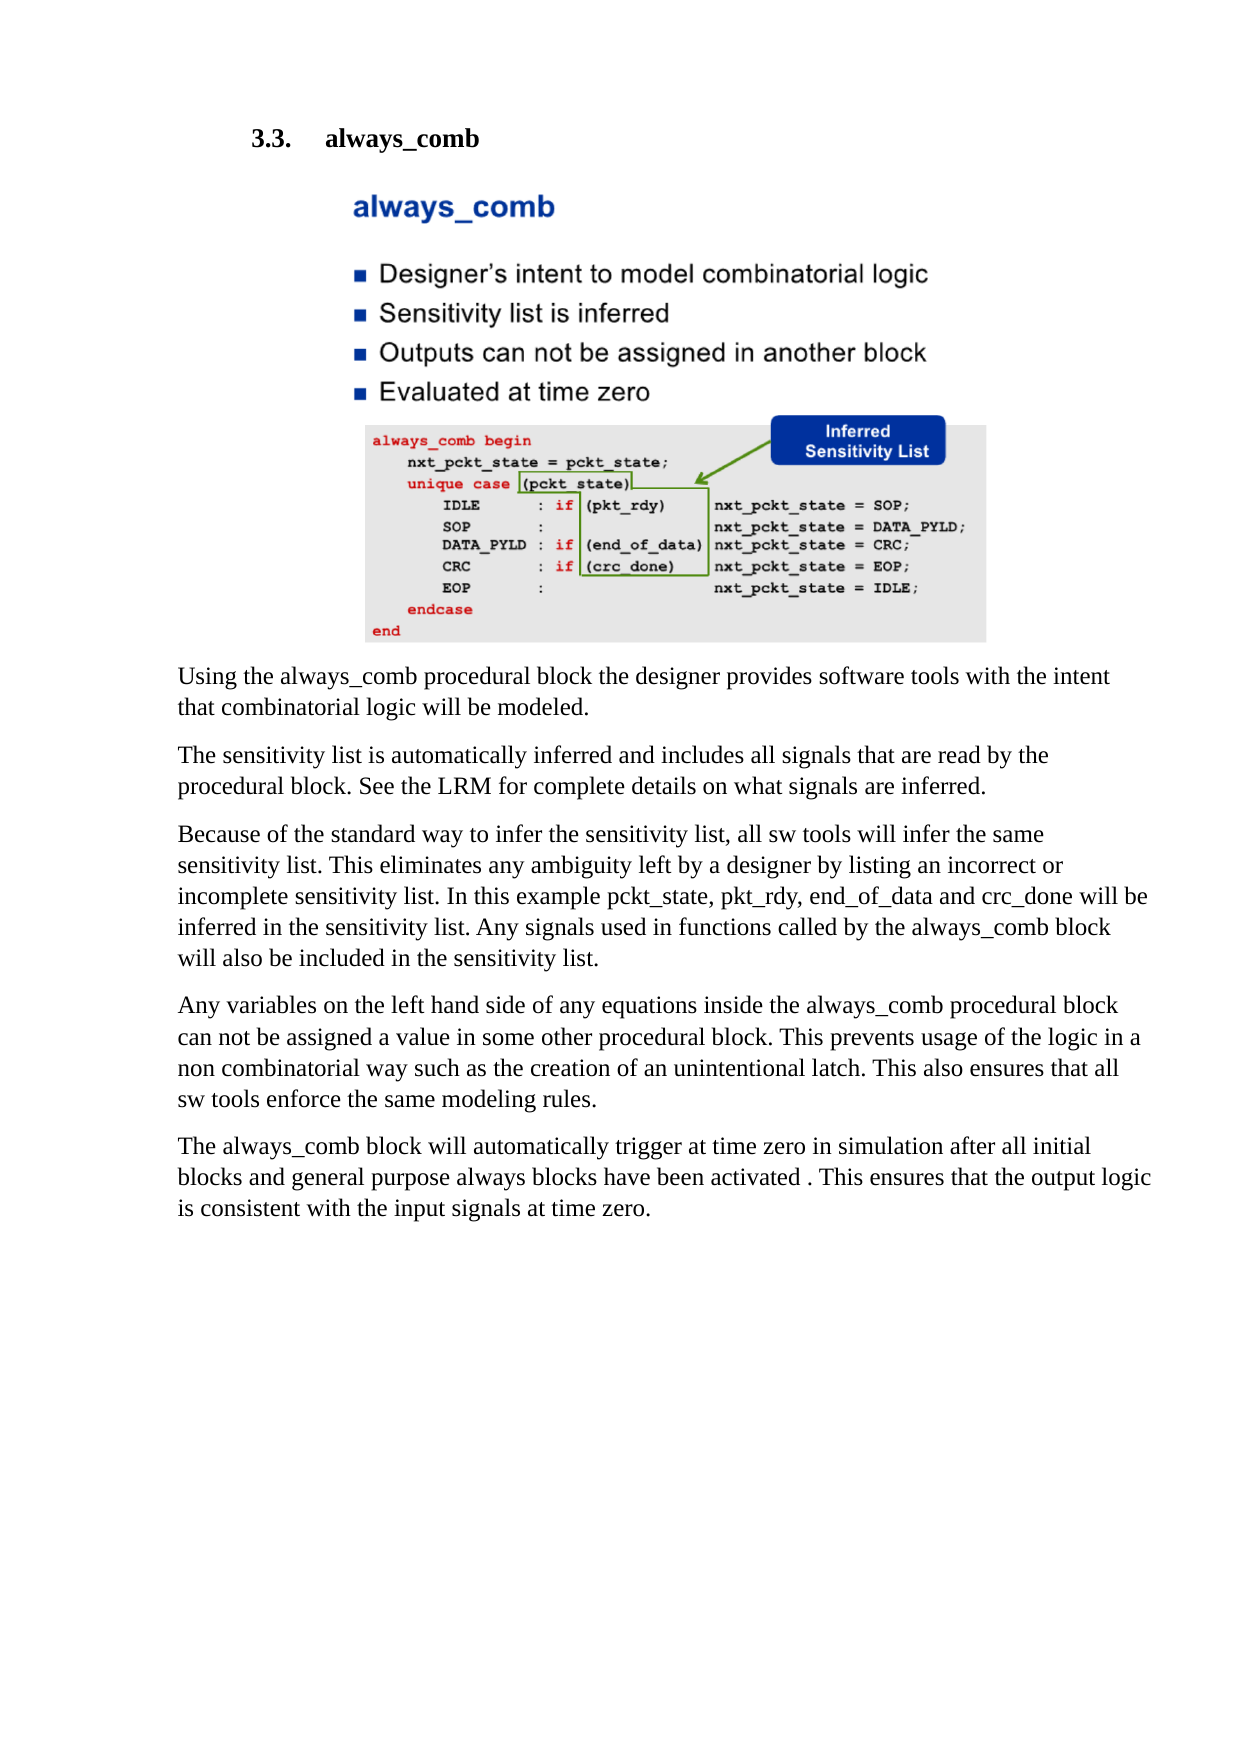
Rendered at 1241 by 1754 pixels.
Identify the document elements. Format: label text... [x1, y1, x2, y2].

picture [323, 180, 1006, 643]
text Any variables on the left hand side of any equations inside the always_comb procedural block can not be assigned a value in some other procedural block. This prevents usage of the logic in a non combinatorial way such as the creation of an unintentional latch. This also ensures that all sw tools enforce the same modeling rules. [177, 991, 1152, 1112]
text The always_comb block will automatically trigger at time zero in simulation after all initial blocks and general purpose always blocks have been activated . This ensures that the output logic is consistent with the input signals at time zero. [177, 1131, 1152, 1222]
subtitle always_comb [251, 122, 1152, 153]
text Because of the standard way to infer the sensitivity list, all sw tools will infer the same sensitivity list. This eliminates any ambiguity left by a designer by listing an incorrect or incomplete sensitivity list. In this example pckt_state, pkt_rdy, end_of_data and crc_done will be inferred in the sensitivity list. Any signals used in functions called by the always_comb block will also be included in the sensitivity list. [177, 819, 1152, 972]
text Using the always_comb procedural block the designer provides software tools with the intent that combinatorial logic will be modeled. [177, 661, 1152, 721]
text The sensitivity list is automatically inferred and includes all signals that are read by the procedural block. See the LRM for complete details on what signals are inferred. [177, 740, 1152, 800]
